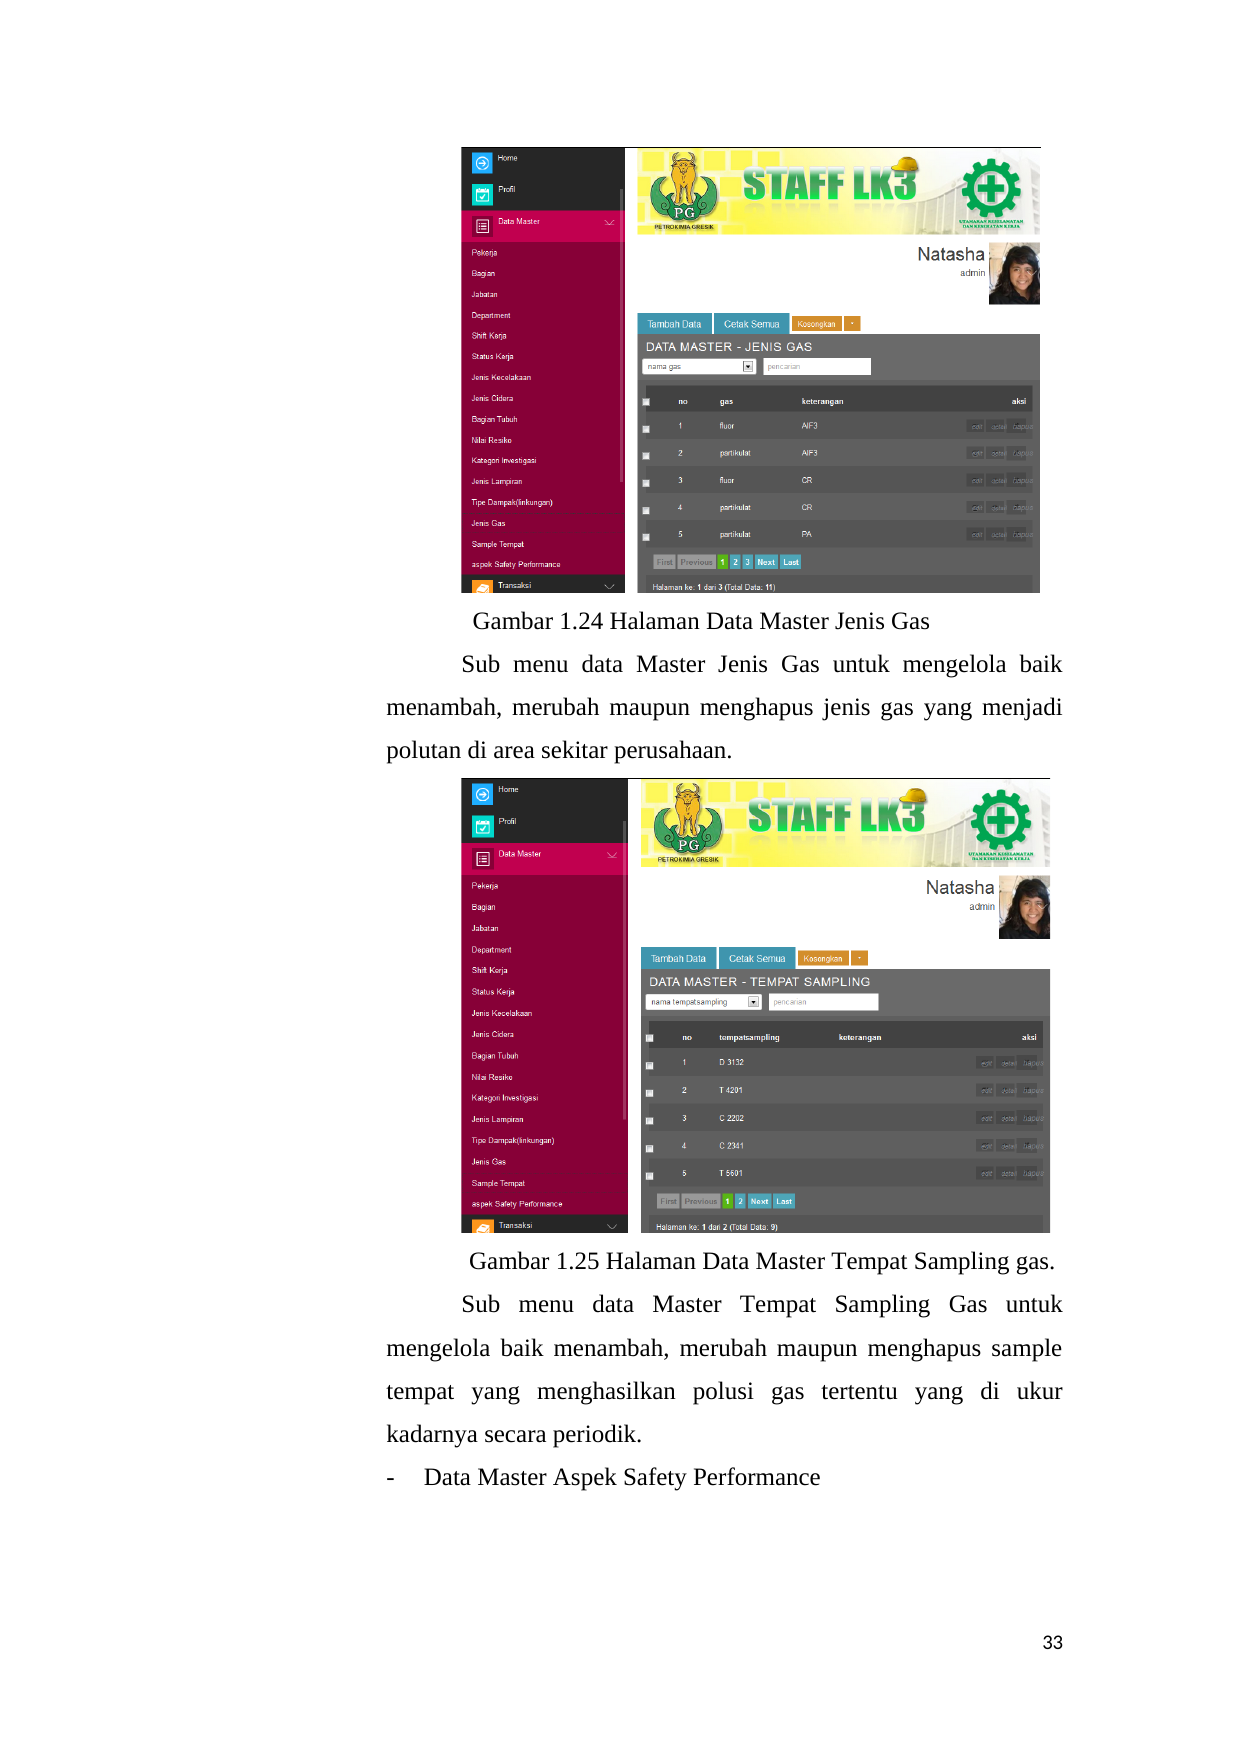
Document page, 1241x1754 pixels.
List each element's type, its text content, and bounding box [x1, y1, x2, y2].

list Data Master Aspek Safety Performance [386, 1462, 1063, 1491]
picture [461, 147, 1041, 593]
text Gambar 1.24 Halaman Data Master Jenis Gas [472, 606, 1063, 635]
text Sub menu data Master Jenis Gas untuk mengelola baik menambah, merubah maupun menghapus jenis gas yang menjadi polutan di area sekitar perusahaan. [386, 649, 1063, 764]
picture [461, 778, 1050, 1233]
text Sub menu data Master Tempat Sampling Gas untuk mengelola baik menambah, merubah maupun menghapus sample tempat yang menghasilkan polusi gas tertentu yang di ukur kadarnya secara periodik. [386, 1289, 1063, 1448]
list Gambar 1.25 Halaman Data Master Tempat Sampling gas. [461, 1246, 1063, 1275]
